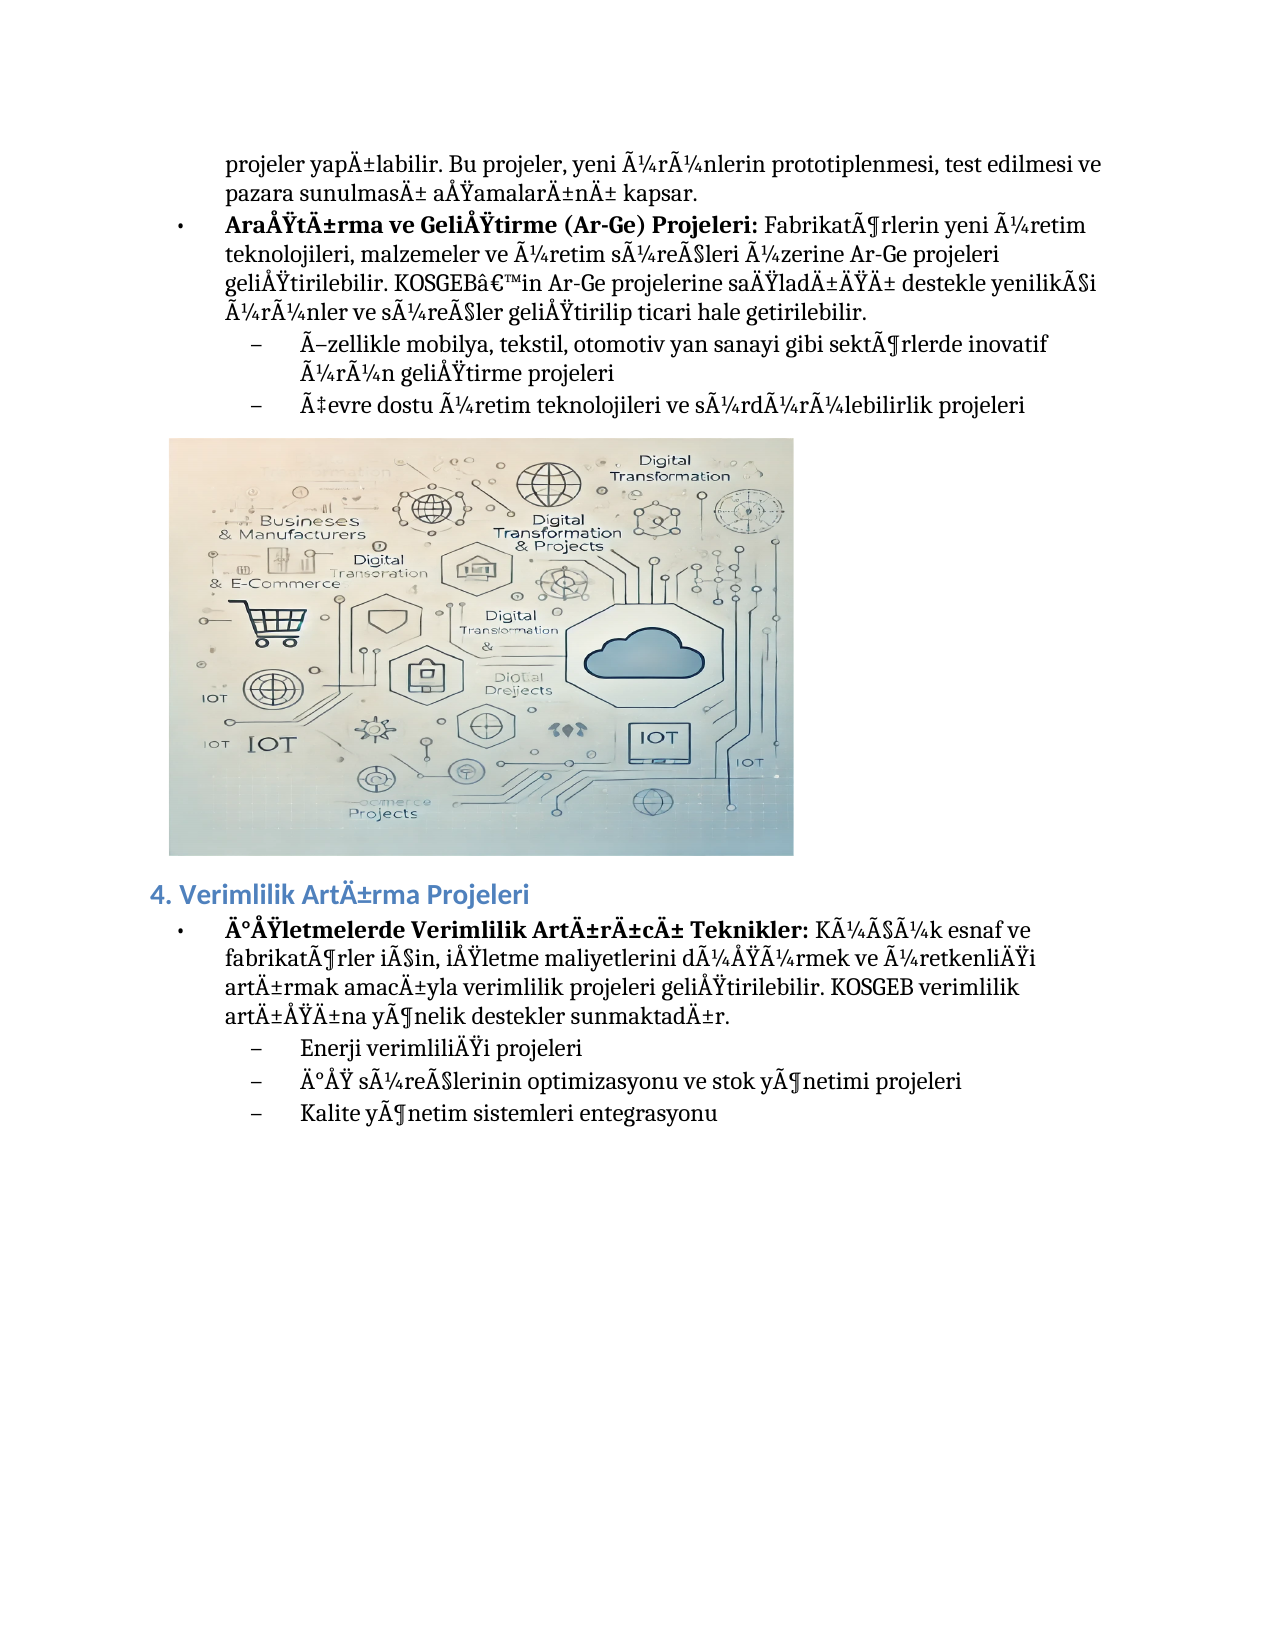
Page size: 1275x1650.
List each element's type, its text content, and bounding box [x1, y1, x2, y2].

list Enerji verimliliÄŸi projeleri [250, 1034, 1125, 1063]
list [175, 150, 1125, 207]
picture [168, 438, 794, 856]
list Ä°ÅŸ sÃ¼reÃ§lerinin optimizasyonu ve stok yÃ¶netimi projeleri [250, 1067, 1125, 1096]
list AraÅŸtÄ±rma ve GeliÅŸtirme (Ar-Ge) Projeleri: FabrikatÃ¶rlerin yeni Ã¼retim teknolojileri, malzemeler ve Ã¼retim sÃ¼reÃ§leri Ã¼zerine Ar-Ge projeleri geliÅŸtirilebilir. KOSGEBâ€™in Ar-Ge projelerine saÄŸladÄ±ÄŸÄ± destekle yenilikÃ§i Ã¼rÃ¼nler ve sÃ¼reÃ§ler geliÅŸtirilip ticari hale getirilebilir. [175, 211, 1125, 326]
subtitle 4. Verimlilik ArtÄ±rma Projeleri [150, 876, 1125, 912]
list Ä°ÅŸletmelerde Verimlilik ArtÄ±rÄ±cÄ± Teknikler: KÃ¼Ã§Ã¼k esnaf ve fabrikatÃ¶rler iÃ§in, iÅŸletme maliyetlerini dÃ¼ÅŸÃ¼rmek ve Ã¼retkenliÄŸi artÄ±rmak amacÄ±yla verimlilik projeleri geliÅŸtirilebilir. KOSGEB verimlilik artÄ±ÅŸÄ±na yÃ¶nelik destekler sunmaktadÄ±r. [175, 916, 1125, 1031]
list Kalite yÃ¶netim sistemleri entegrasyonu [250, 1099, 1125, 1128]
list Ã‡evre dostu Ã¼retim teknolojileri ve sÃ¼rdÃ¼rÃ¼lebilirlik projeleri [250, 391, 1125, 420]
list Ã–zellikle mobilya, tekstil, otomotiv yan sanayi gibi sektÃ¶rlerde inovatif Ã¼rÃ¼n geliÅŸtirme projeleri [250, 330, 1125, 387]
